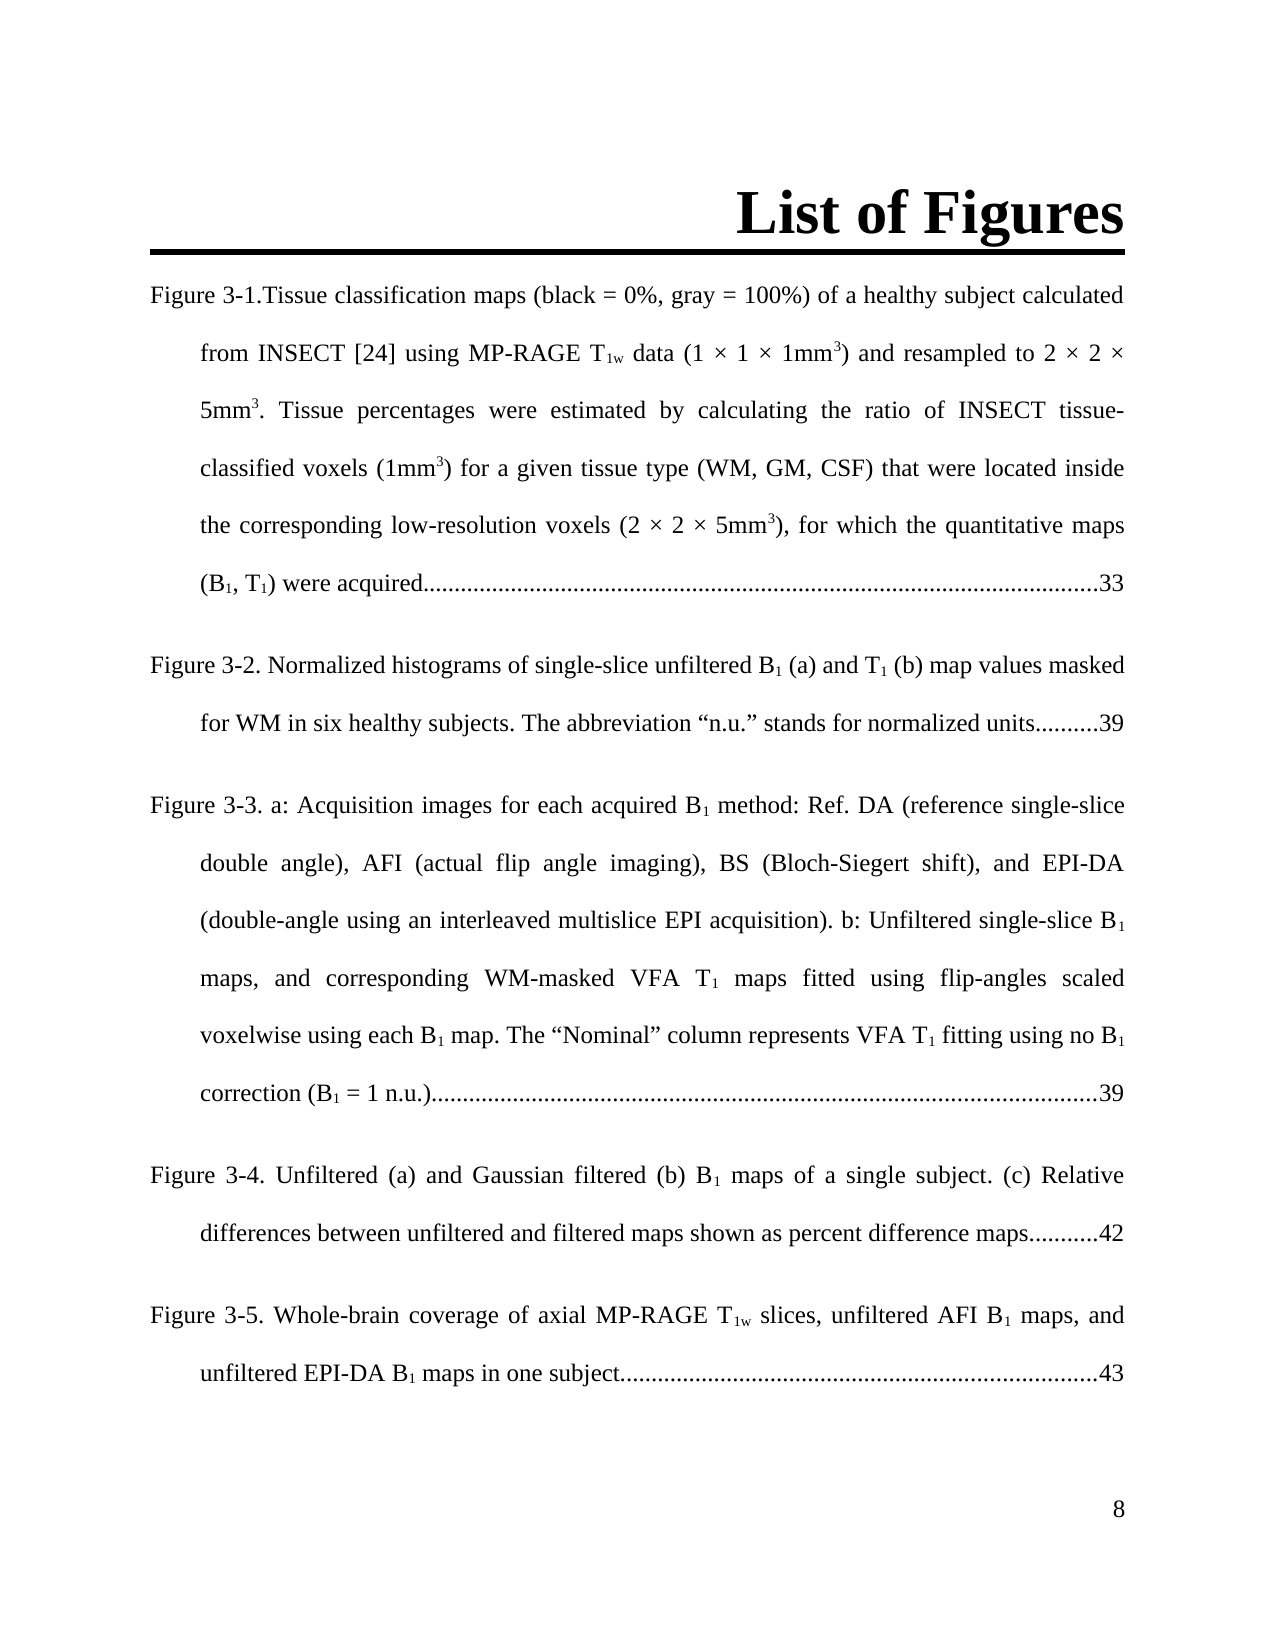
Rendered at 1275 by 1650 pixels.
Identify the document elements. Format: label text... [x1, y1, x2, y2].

text Figure 3-5. Whole-brain coverage of axial MP-RAGE T1w slices, unfiltered AFI B1 maps, and unfiltered EPI-DA B1 maps in one subject. 43 [150, 1300, 1125, 1387]
text Figure 3-1.Tissue classification maps (black = 0%, gray = 100%) of a healthy subject calculated from INSECT [24] using MP-RAGE T1w data (1 × 1 × 1mm3) and resampled to 2 × 2 × 5mm3. Tissue percentages were estimated by calculating the ratio of INSECT tissue-classified voxels (1mm3) for a given tissue type (WM, GM, CSF) that were located inside the corresponding low-resolution voxels (2 × 2 × 5mm3), for which the quantitative maps (B1, T1) were acquired. 33 [150, 280, 1125, 597]
text Figure 3-2. Normalized histograms of single-slice unfiltered B1 (a) and T1 (b) map values masked for WM in six healthy subjects. The abbreviation “n.u.” stands for normalized units. 39 [150, 650, 1125, 737]
text Figure 3-3. a: Acquisition images for each acquired B1 method: Ref. DA (reference single-slice double angle), AFI (actual flip angle imaging), BS (Bloch-Siegert shift), and EPI-DA (double-angle using an interleaved multislice EPI acquisition). b: Unfiltered single-slice B1 maps, and corresponding WM-masked VFA T1 maps fitted using flip-angles scaled voxelwise using each B1 map. The “Nominal” column represents VFA T1 fitting using no B1 correction (B1 = 1 n.u.). 39 [150, 790, 1125, 1107]
text List of Figures [150, 175, 1125, 249]
text Figure 3-4. Unfiltered (a) and Gaussian filtered (b) B1 maps of a single subject. (c) Relative differences between unfiltered and filtered maps shown as percent difference maps. 42 [150, 1160, 1125, 1247]
